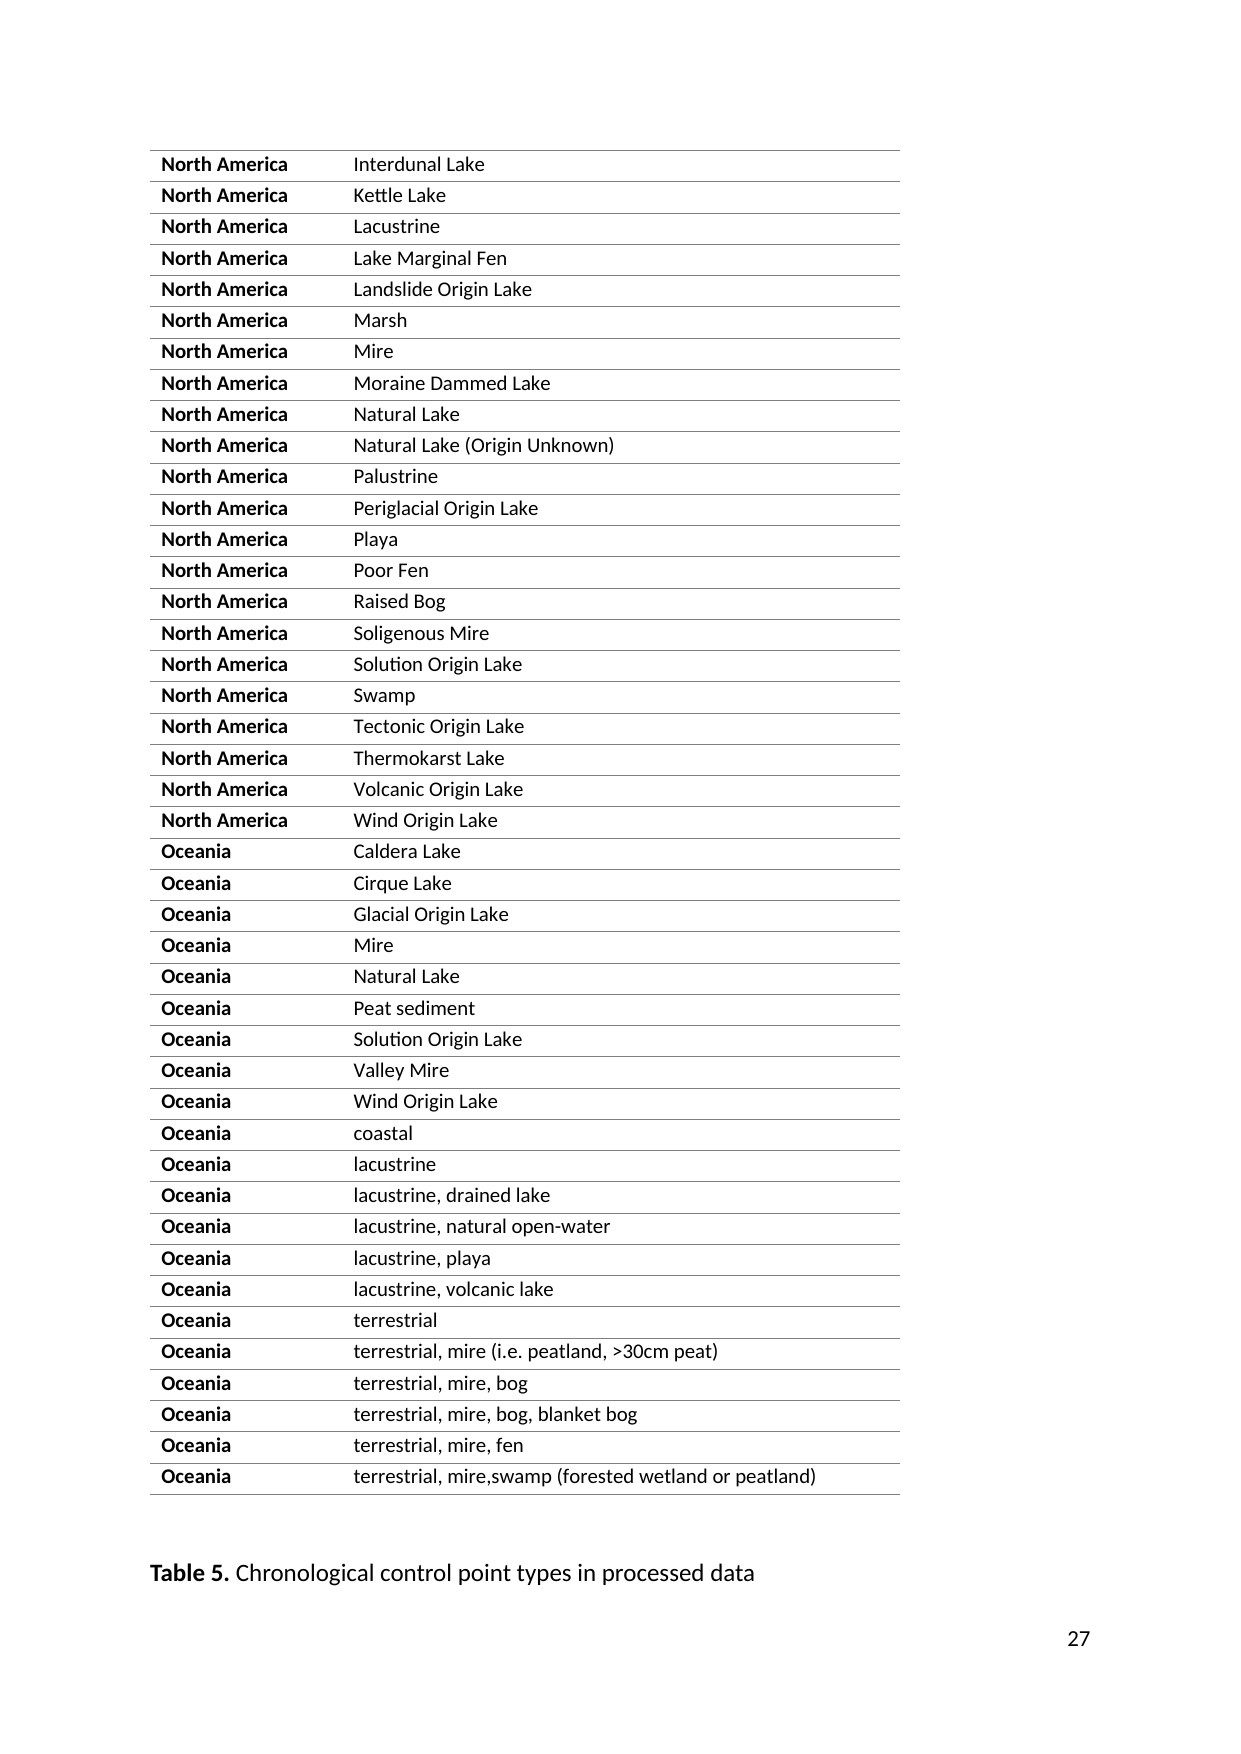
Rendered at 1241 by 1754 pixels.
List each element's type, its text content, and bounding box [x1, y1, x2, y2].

table_cell Lacustrine [342, 214, 900, 244]
table_cell North America [150, 245, 342, 275]
table_cell terrestrial, mire, fen [342, 1432, 900, 1462]
table_cell Tectonic Origin Lake [342, 714, 900, 744]
table_cell North America [150, 339, 342, 369]
table_cell Oceania [150, 1214, 342, 1244]
table_cell Oceania [150, 1182, 342, 1212]
table_cell Palustrine [342, 464, 900, 494]
table_cell Oceania [150, 901, 342, 931]
table_cell Natural Lake [342, 401, 900, 431]
table_cell North America [150, 807, 342, 837]
table_cell Raised Bog [342, 589, 900, 619]
table_cell Oceania [150, 1276, 342, 1306]
table_cell terrestrial, mire, bog [342, 1370, 900, 1400]
table_cell Oceania [150, 1370, 342, 1400]
text Table 5. Chronological control point types in processed data [150, 1557, 1090, 1588]
table_cell North America [150, 401, 342, 431]
table_cell terrestrial, mire,swamp (forested wetland or peatland) [342, 1464, 900, 1494]
table_cell North America [150, 745, 342, 775]
table_cell Wind Origin Lake [342, 807, 900, 837]
table_cell lacustrine, volcanic lake [342, 1276, 900, 1306]
table_cell lacustrine, playa [342, 1245, 900, 1275]
table_cell Cirque Lake [342, 870, 900, 900]
table_cell Lake Marginal Fen [342, 245, 900, 275]
table_cell North America [150, 682, 342, 712]
table_cell terrestrial, mire, bog, blanket bog [342, 1401, 900, 1431]
table_cell Oceania [150, 1245, 342, 1275]
table_cell Caldera Lake [342, 839, 900, 869]
table_cell terrestrial [342, 1307, 900, 1337]
table_cell Poor Fen [342, 557, 900, 587]
table_cell Oceania [150, 1120, 342, 1150]
table_cell Moraine Dammed Lake [342, 370, 900, 400]
table_cell Oceania [150, 964, 342, 994]
table_cell Mire [342, 339, 900, 369]
table_cell North America [150, 557, 342, 587]
table_cell lacustrine, natural open-water [342, 1214, 900, 1244]
table_cell North America [150, 620, 342, 650]
table_cell Solution Origin Lake [342, 651, 900, 681]
table_cell terrestrial, mire (i.e. peatland, >30cm peat) [342, 1339, 900, 1369]
table_cell Periglacial Origin Lake [342, 495, 900, 525]
table_cell Valley Mire [342, 1057, 900, 1087]
table_cell North America [150, 214, 342, 244]
table_cell North America [150, 307, 342, 337]
table_cell Oceania [150, 995, 342, 1025]
table_cell lacustrine, drained lake [342, 1182, 900, 1212]
table_cell Marsh [342, 307, 900, 337]
table_cell Oceania [150, 1464, 342, 1494]
table_cell North America [150, 776, 342, 806]
table_cell North America [150, 182, 342, 212]
table_cell Peat sediment [342, 995, 900, 1025]
table_cell North America [150, 464, 342, 494]
table_cell Playa [342, 526, 900, 556]
table_cell North America [150, 714, 342, 744]
table_cell Oceania [150, 1057, 342, 1087]
table_cell Interdunal Lake [342, 151, 900, 181]
table_cell Oceania [150, 1307, 342, 1337]
table_cell North America [150, 151, 342, 181]
table_cell Oceania [150, 1432, 342, 1462]
table_cell Oceania [150, 870, 342, 900]
table_cell Soligenous Mire [342, 620, 900, 650]
table_cell North America [150, 495, 342, 525]
table_cell Wind Origin Lake [342, 1089, 900, 1119]
table_cell North America [150, 589, 342, 619]
table_cell Swamp [342, 682, 900, 712]
table_cell Oceania [150, 1339, 342, 1369]
table_cell Oceania [150, 1401, 342, 1431]
table_cell Glacial Origin Lake [342, 901, 900, 931]
table_cell Natural Lake (Origin Unknown) [342, 432, 900, 462]
table_cell North America [150, 432, 342, 462]
table_cell North America [150, 651, 342, 681]
table_cell Landslide Origin Lake [342, 276, 900, 306]
table_cell Solution Origin Lake [342, 1026, 900, 1056]
table_cell North America [150, 526, 342, 556]
table_cell Thermokarst Lake [342, 745, 900, 775]
table_cell Oceania [150, 932, 342, 962]
table_cell Volcanic Origin Lake [342, 776, 900, 806]
table_cell coastal [342, 1120, 900, 1150]
table_cell North America [150, 276, 342, 306]
table_cell North America [150, 370, 342, 400]
table_cell Oceania [150, 839, 342, 869]
table_cell Mire [342, 932, 900, 962]
table_cell Kettle Lake [342, 182, 900, 212]
table_cell Natural Lake [342, 964, 900, 994]
table_cell Oceania [150, 1089, 342, 1119]
table_cell Oceania [150, 1026, 342, 1056]
table_cell lacustrine [342, 1151, 900, 1181]
table_cell Oceania [150, 1151, 342, 1181]
